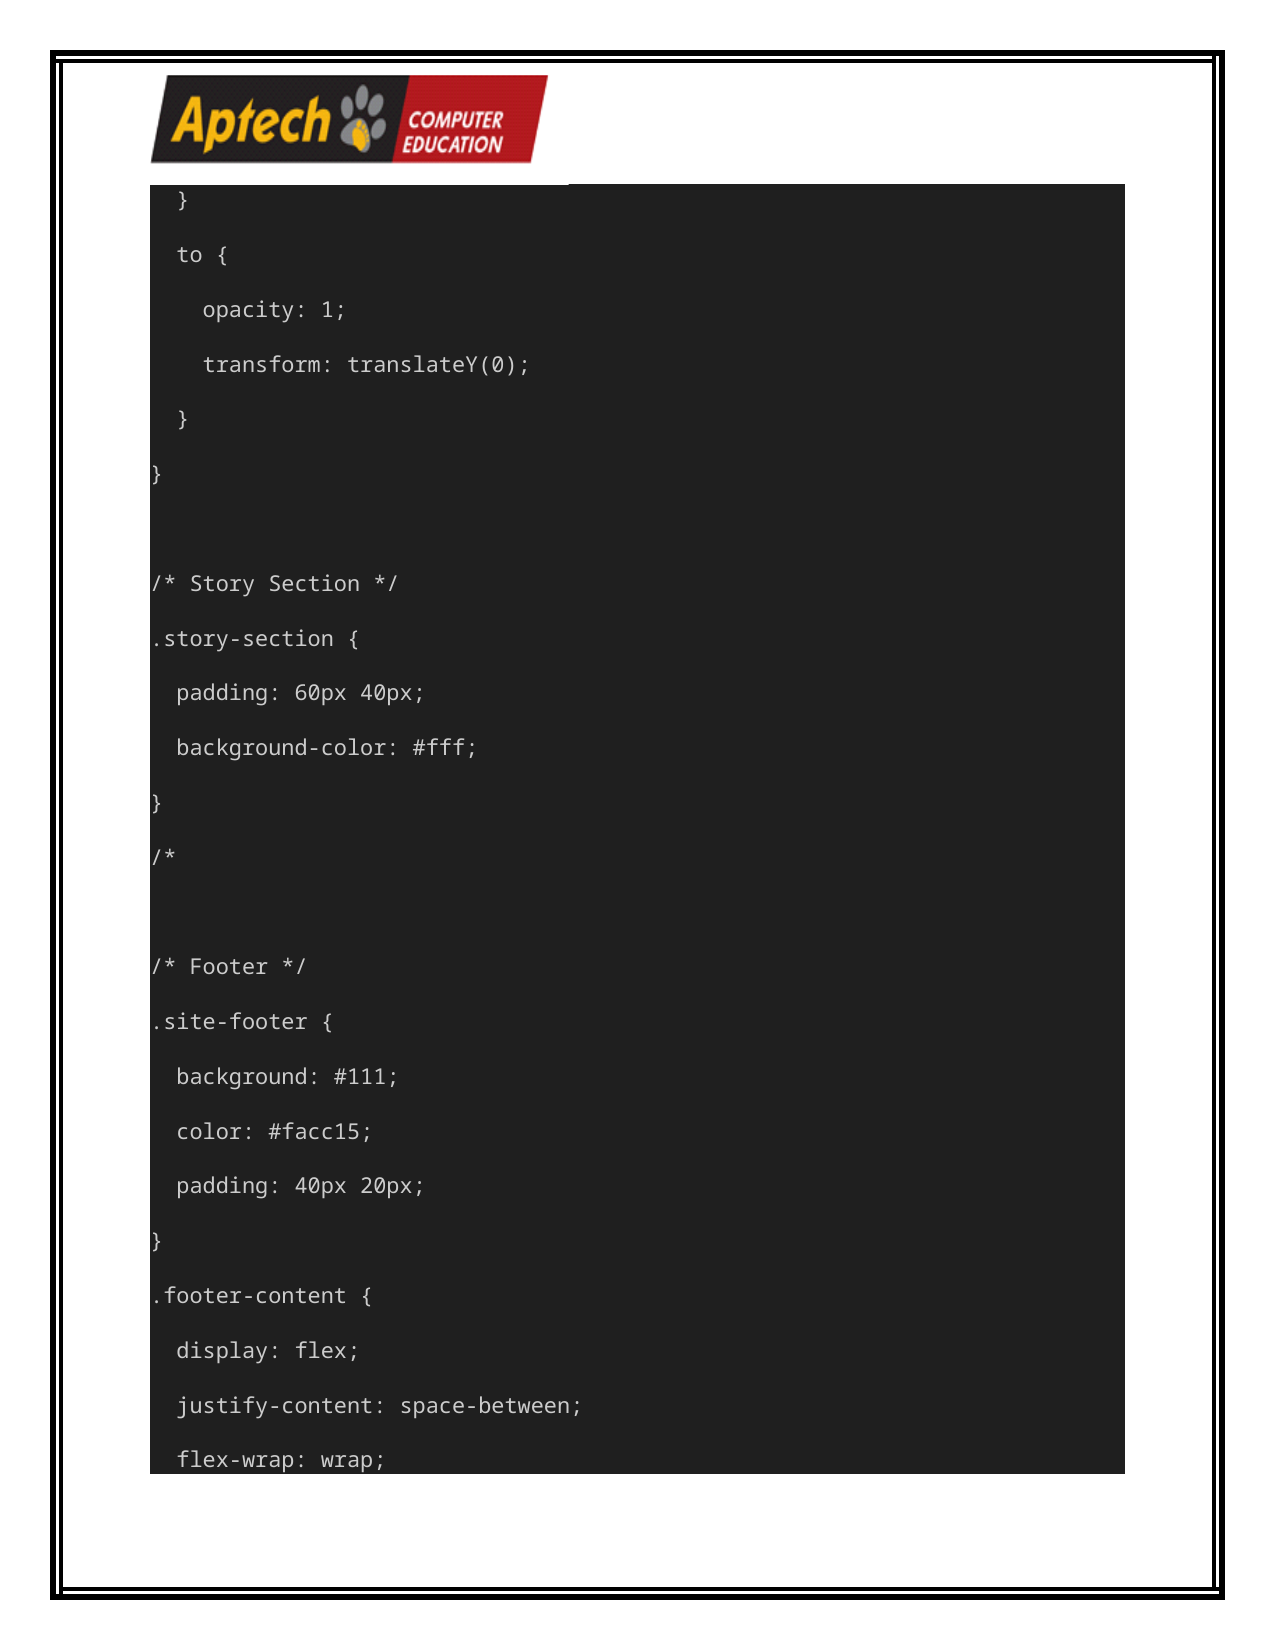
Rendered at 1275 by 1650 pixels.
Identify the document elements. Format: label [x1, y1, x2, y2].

picture [150, 75, 569, 185]
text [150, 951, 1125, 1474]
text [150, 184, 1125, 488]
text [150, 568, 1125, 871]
